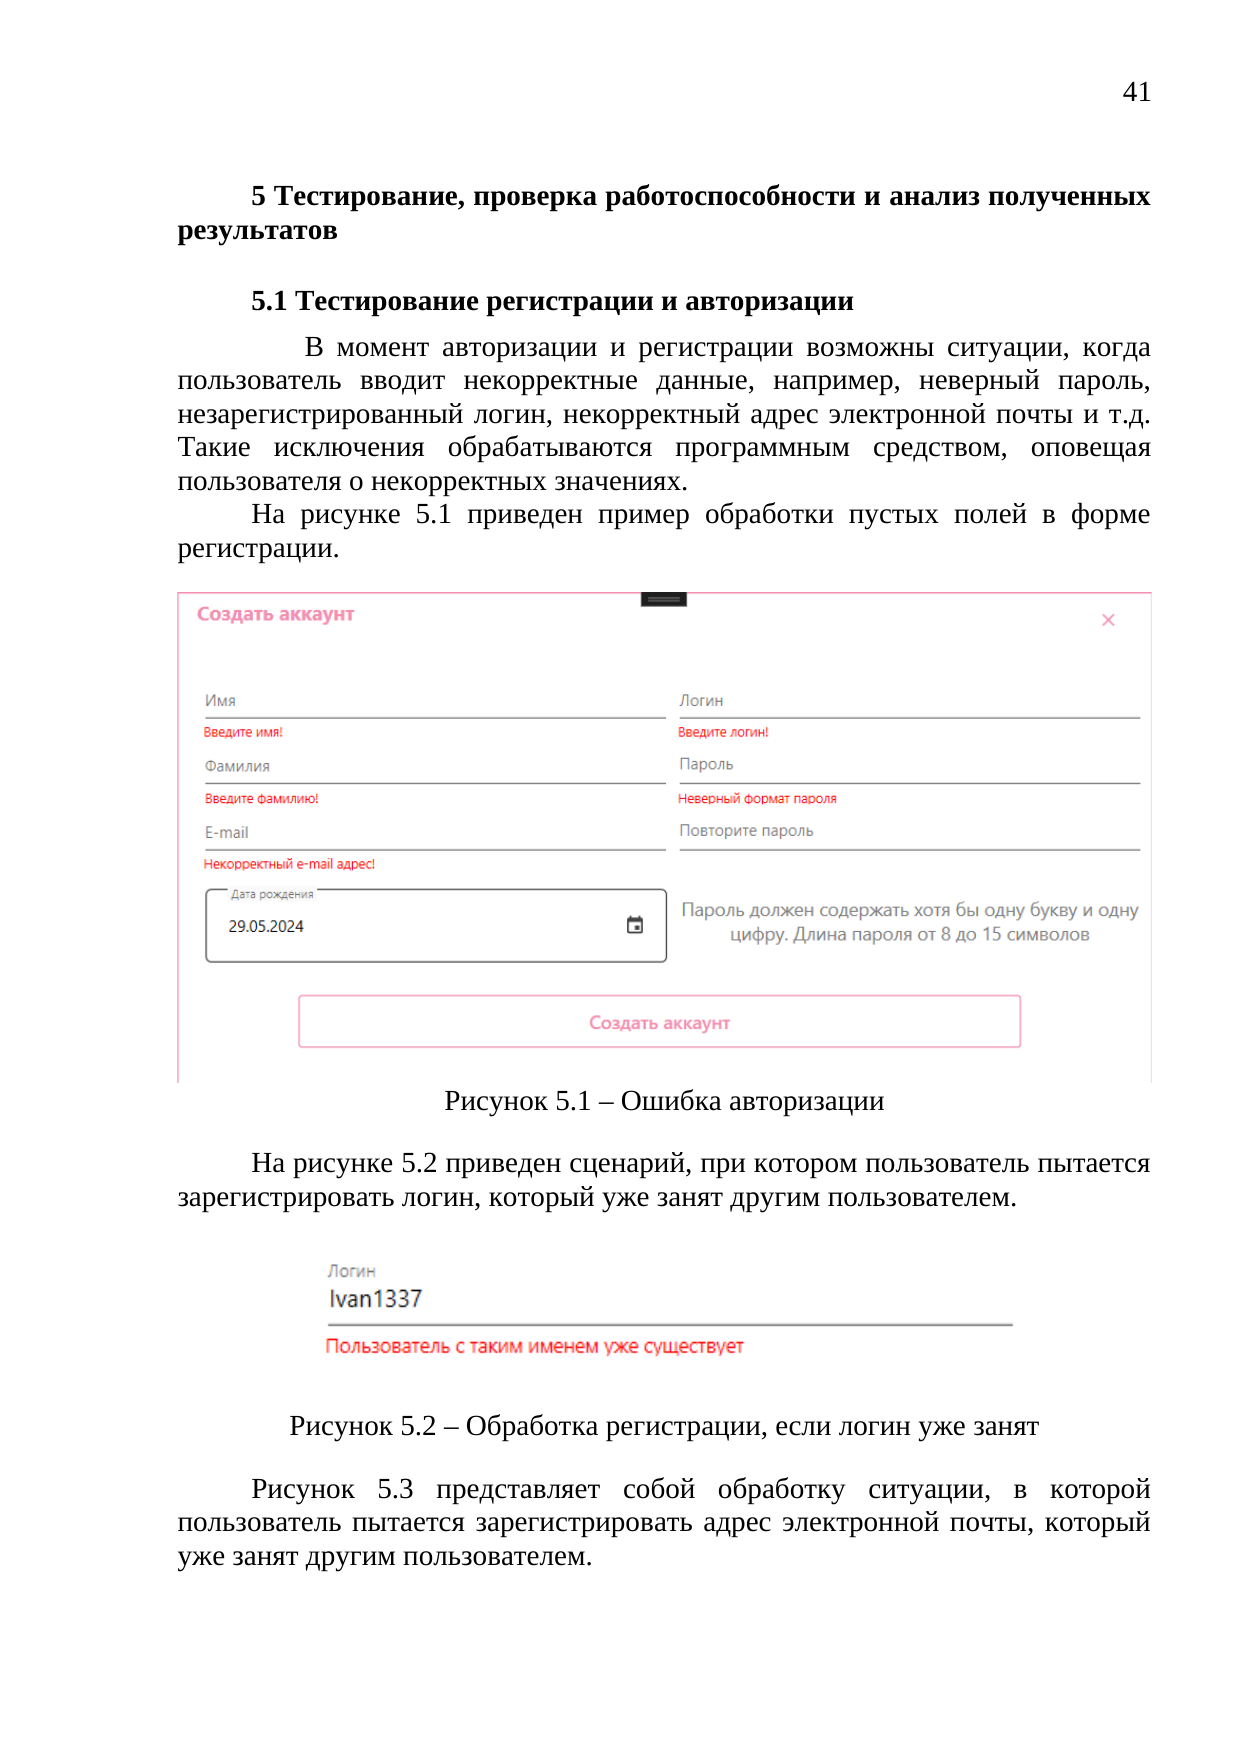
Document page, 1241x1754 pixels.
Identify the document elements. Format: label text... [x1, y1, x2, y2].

text Рисунок 5.3 представляет собой обработку ситуации, в которой пользователь пытается зарегистрировать адрес электронной почты, который уже занят другим пользователем. [177, 1471, 1152, 1572]
text Рисунок 5.1 – Ошибка авторизации [177, 1083, 1152, 1116]
picture [177, 592, 1152, 1083]
text На рисунке 5.1 приведен пример обработки пустых полей в форме регистрации. [177, 497, 1152, 564]
picture [308, 1241, 1021, 1380]
text Рисунок 5.2 – Обработка регистрации, если логин уже занят [177, 1408, 1152, 1442]
subtitle 5.1 Тестирование регистрации и авторизации [177, 283, 1152, 316]
text В момент авторизации и регистрации возможны ситуации, когда пользователь вводит некорректные данные, например, неверный пароль, незарегистрированный логин, некорректный адрес электронной почты и т.д. Такие исключения обрабатываются программным средством, оповещая пользователя о некорректных значениях. [177, 329, 1152, 497]
text На рисунке 5.2 приведен сценарий, при котором пользователь пытается зарегистрировать логин, который уже занят другим пользователем. [177, 1145, 1152, 1212]
subtitle 5 Тестирование, проверка работоспособности и анализ полученных результатов [177, 178, 1152, 245]
